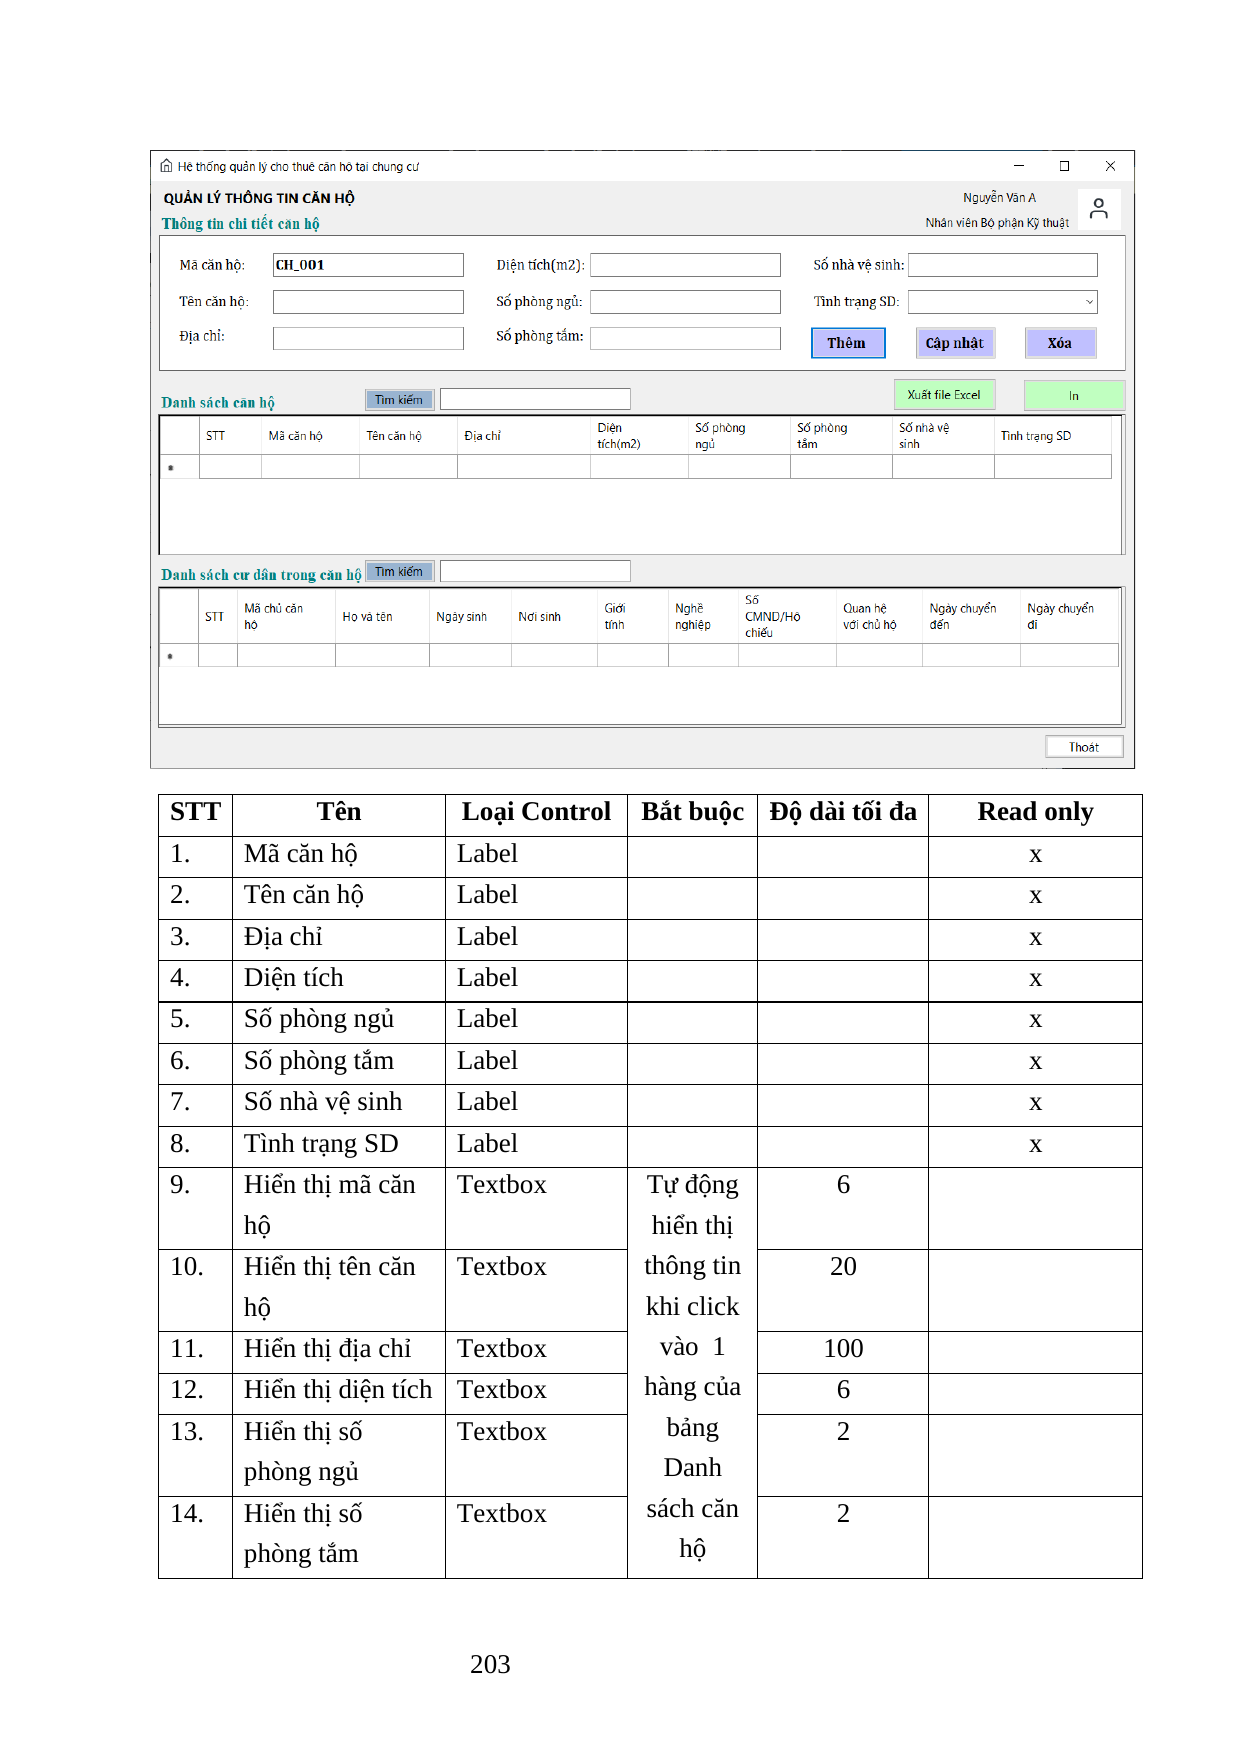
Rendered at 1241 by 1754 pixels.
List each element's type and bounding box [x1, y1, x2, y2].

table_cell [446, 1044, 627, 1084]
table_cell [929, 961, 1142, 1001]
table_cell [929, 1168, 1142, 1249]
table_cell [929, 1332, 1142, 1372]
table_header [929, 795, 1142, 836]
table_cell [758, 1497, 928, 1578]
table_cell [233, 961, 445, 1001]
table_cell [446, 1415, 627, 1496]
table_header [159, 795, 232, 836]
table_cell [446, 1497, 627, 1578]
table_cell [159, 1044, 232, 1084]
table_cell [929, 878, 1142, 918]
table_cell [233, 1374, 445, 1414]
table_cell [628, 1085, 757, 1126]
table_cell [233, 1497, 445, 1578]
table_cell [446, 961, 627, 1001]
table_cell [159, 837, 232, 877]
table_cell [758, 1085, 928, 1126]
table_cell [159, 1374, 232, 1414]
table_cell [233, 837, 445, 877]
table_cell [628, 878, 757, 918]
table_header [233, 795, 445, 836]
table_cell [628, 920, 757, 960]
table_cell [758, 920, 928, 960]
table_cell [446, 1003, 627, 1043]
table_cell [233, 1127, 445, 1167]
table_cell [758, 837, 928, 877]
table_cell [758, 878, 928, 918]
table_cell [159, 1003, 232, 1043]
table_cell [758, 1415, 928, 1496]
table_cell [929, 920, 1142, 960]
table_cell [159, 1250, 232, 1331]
picture [150, 150, 1136, 769]
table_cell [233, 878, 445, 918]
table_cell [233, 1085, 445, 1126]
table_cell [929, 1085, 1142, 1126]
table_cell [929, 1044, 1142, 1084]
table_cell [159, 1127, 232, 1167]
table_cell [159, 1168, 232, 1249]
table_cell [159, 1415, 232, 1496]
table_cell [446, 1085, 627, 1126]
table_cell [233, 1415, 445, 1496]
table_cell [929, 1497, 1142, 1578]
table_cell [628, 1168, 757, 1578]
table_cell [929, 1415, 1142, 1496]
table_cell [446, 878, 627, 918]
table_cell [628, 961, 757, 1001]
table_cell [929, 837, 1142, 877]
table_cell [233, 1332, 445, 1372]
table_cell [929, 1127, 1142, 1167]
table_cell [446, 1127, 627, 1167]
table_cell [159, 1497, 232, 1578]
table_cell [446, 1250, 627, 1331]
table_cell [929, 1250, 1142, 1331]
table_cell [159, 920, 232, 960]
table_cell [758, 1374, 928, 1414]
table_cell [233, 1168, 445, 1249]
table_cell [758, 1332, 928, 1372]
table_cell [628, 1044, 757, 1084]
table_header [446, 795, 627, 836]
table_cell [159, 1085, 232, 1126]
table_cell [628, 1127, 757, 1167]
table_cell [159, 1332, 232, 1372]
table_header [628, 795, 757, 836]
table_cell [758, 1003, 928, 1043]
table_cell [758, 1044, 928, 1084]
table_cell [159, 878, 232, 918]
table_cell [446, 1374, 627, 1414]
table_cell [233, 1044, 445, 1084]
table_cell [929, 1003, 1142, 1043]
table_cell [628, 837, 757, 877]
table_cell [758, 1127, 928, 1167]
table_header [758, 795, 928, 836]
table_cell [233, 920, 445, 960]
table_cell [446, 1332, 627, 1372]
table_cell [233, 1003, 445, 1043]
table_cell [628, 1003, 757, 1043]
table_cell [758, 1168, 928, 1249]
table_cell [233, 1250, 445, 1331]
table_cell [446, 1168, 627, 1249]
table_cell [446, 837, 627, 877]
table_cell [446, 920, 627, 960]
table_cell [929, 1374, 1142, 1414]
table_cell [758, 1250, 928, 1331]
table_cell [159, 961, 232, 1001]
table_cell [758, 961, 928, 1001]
